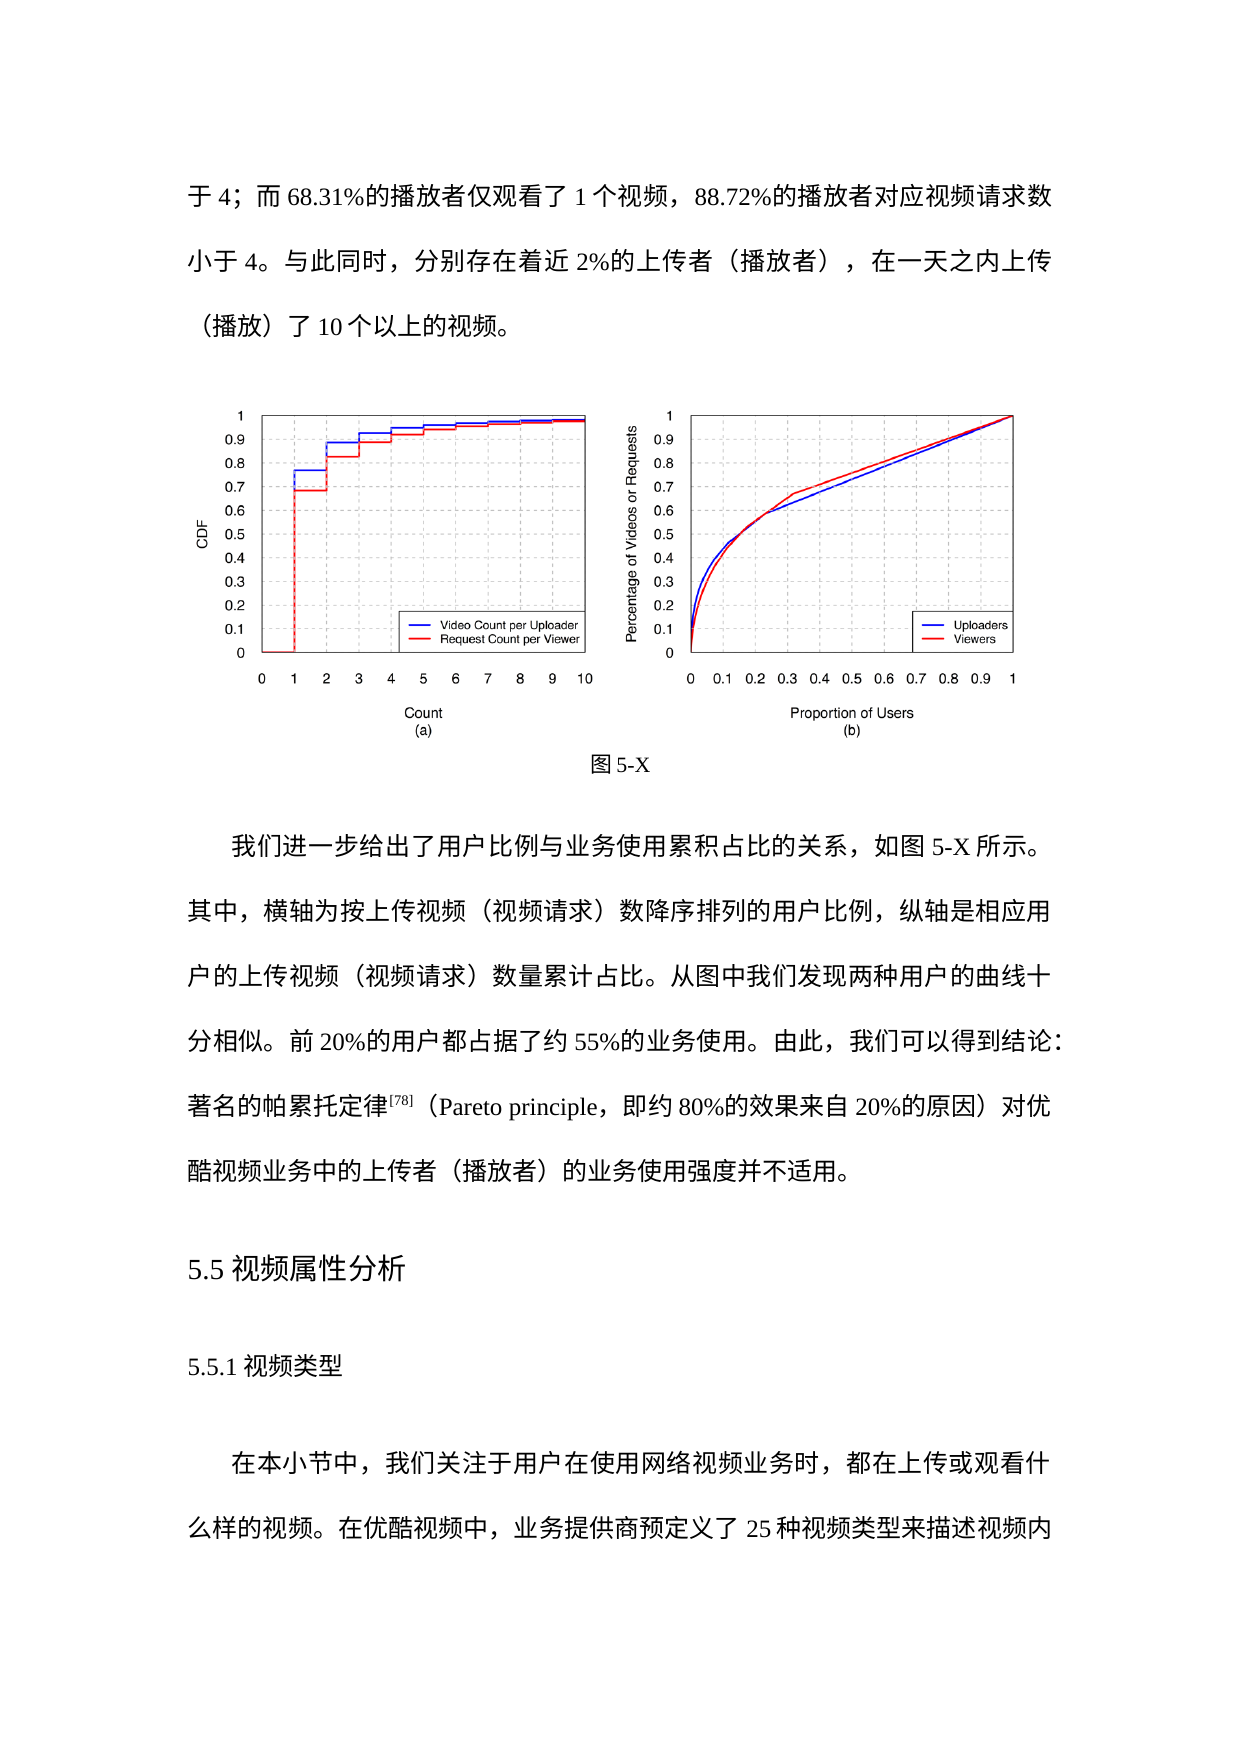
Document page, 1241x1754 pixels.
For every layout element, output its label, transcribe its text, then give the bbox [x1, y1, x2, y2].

picture [192, 397, 1049, 740]
text 视频属性分析 [187, 1234, 1053, 1299]
text 我们进一步给出了用户比例与业务使用累积占比的关系，如图5-X所示。其中，横轴为按上传视频（视频请求）数降序排列的用户比例，纵轴是相应用户的上传视频（视频请求）数量累计占比。从图中我们发现两种用户的曲线十分相似。前20%的用户都占据了约55%的业务使用。由此，我们可以得到结论：著名的帕累托定律[78]（Pareto principle，即约80%的效果来自20%的原因）对优酷视频业务中的上传者（播放者）的业务使用强度并不适用。 [187, 812, 1053, 1202]
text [187, 1429, 1053, 1559]
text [187, 162, 1053, 357]
text 视频类型 [187, 1332, 1053, 1397]
text 图5-X [187, 747, 1053, 779]
